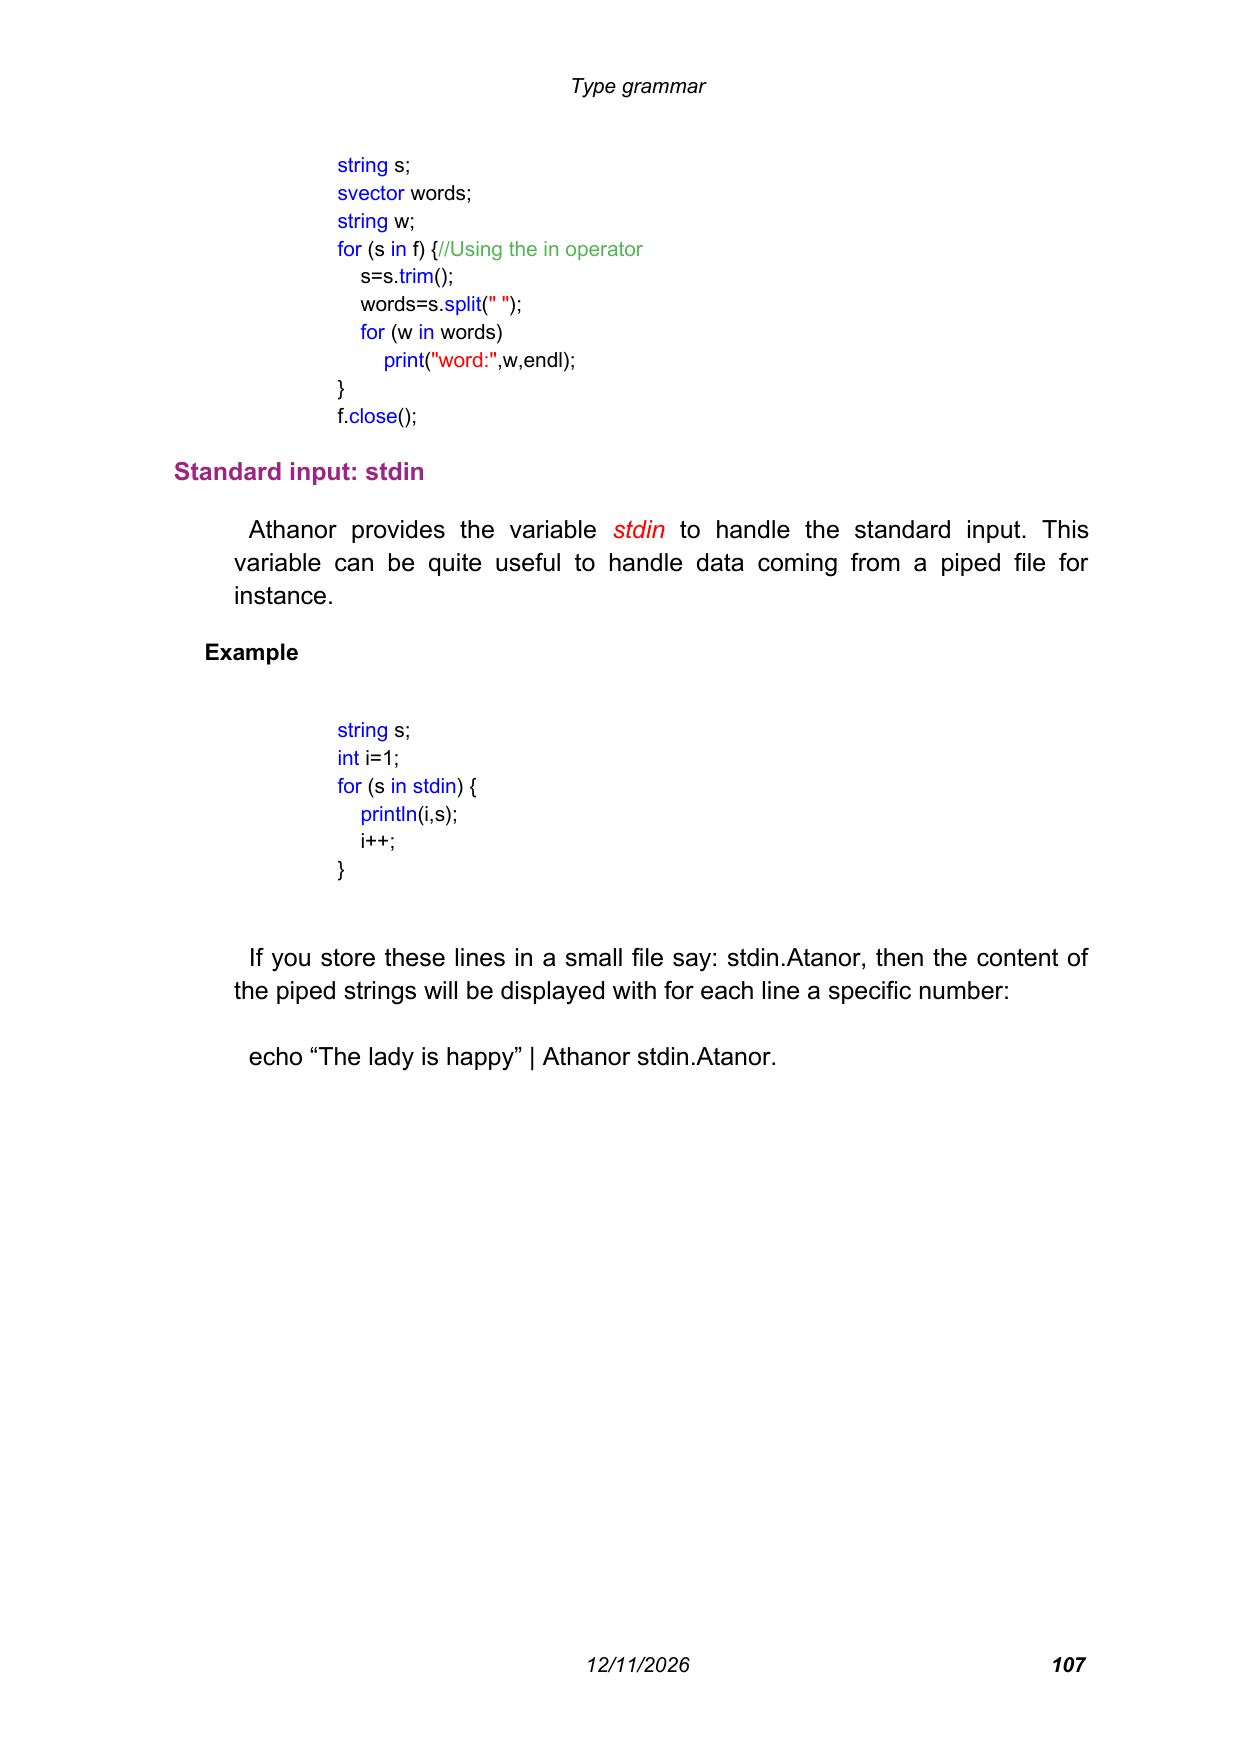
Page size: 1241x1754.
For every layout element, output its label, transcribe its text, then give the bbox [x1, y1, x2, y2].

text string s; [337, 715, 1090, 743]
text } [337, 854, 1090, 882]
subtitle Example [204, 639, 1090, 666]
text echo “The lady is happy” | Athanor stdin.Atanor. [234, 1042, 1090, 1071]
text print("word:",w,endl); [337, 345, 1090, 373]
text If you store these lines in a small file say: stdin.Atanor, then the content of the piped strings will be displayed with for each line a specific number: [234, 943, 1090, 1005]
subtitle Standard input: stdin [174, 457, 1090, 486]
text for (s in stdin) { [337, 771, 1090, 799]
text i++; [337, 827, 1090, 854]
text string w; [337, 206, 1090, 234]
text for (s in f) {//Using the in operator [337, 234, 1090, 262]
text println(i,s); [337, 799, 1090, 827]
text words=s.split(" "); [337, 289, 1090, 317]
text Athanor provides the variable stdin to handle the standard input. This variable can be quite useful to handle data coming from a piped file for instance. [234, 515, 1090, 610]
text svector words; [337, 178, 1090, 206]
text for (w in words) [337, 317, 1090, 345]
text int i=1; [337, 743, 1090, 771]
text string s; [337, 150, 1090, 178]
text f.close(); [337, 401, 1090, 429]
text } [337, 373, 1090, 401]
text s=s.trim(); [337, 262, 1090, 289]
